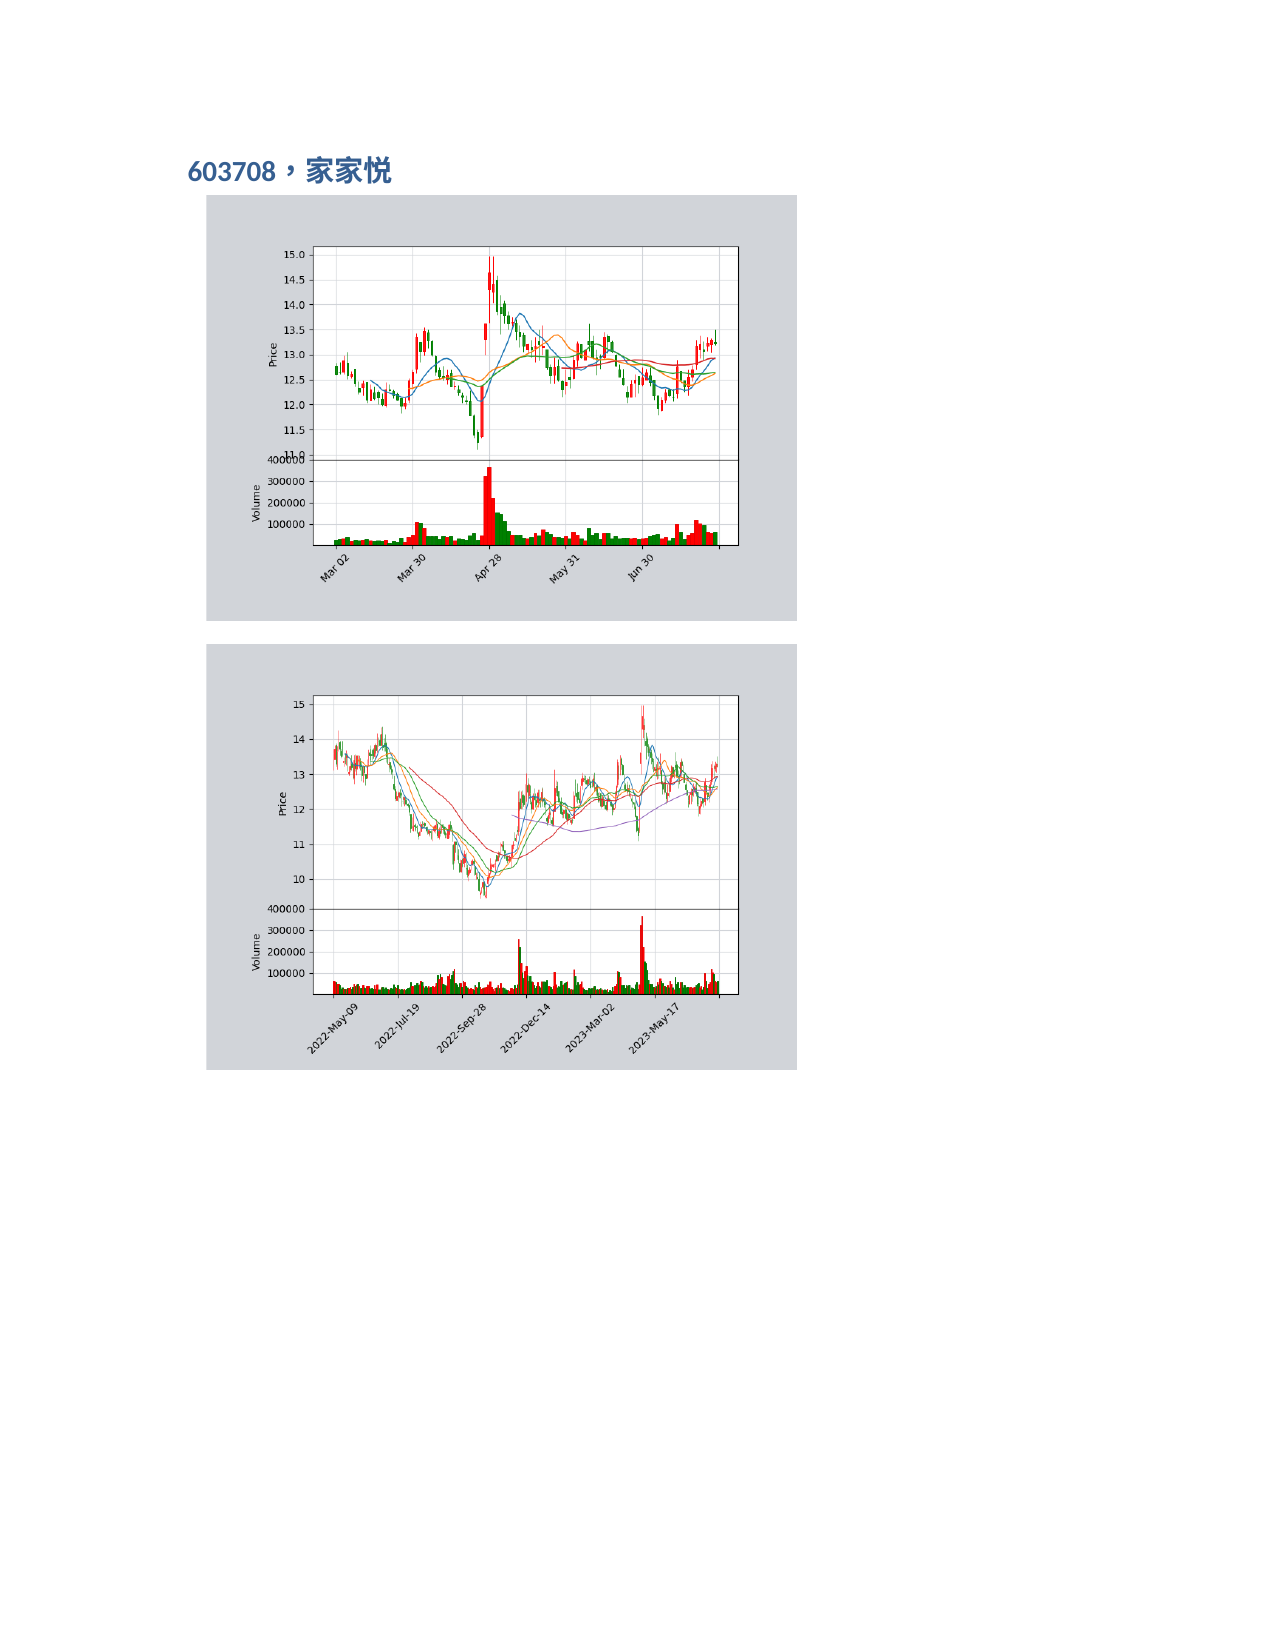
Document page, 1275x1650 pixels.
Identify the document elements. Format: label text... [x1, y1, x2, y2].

subtitle 603708，家家悦 [187, 150, 1087, 190]
picture [206, 644, 797, 1070]
picture [206, 195, 797, 621]
